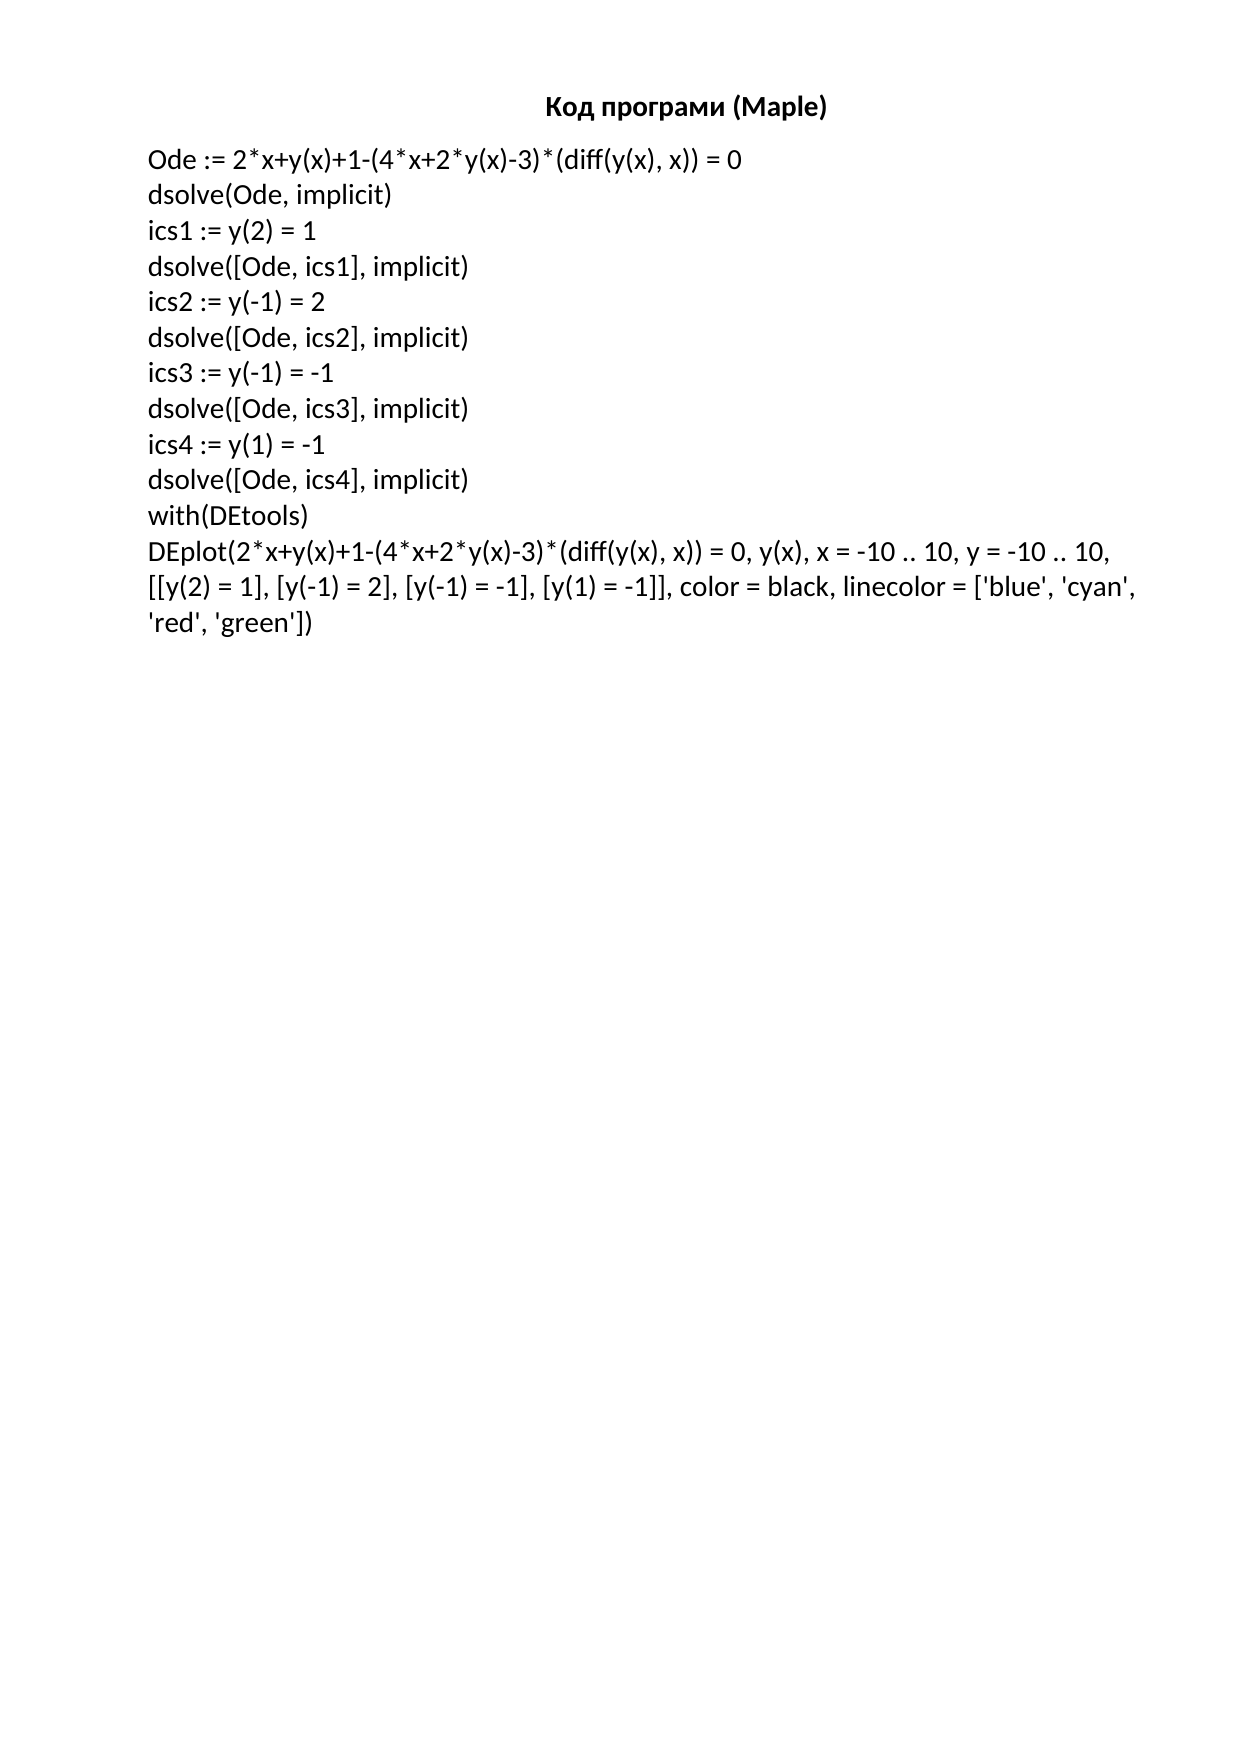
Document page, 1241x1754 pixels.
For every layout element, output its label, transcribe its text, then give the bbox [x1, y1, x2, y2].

text dsolve(Ode, implicit) [148, 176, 1152, 212]
text dsolve([Ode, ics3], implicit) [148, 390, 1152, 426]
text ics1 := y(2) = 1 [148, 212, 1152, 248]
text dsolve([Ode, ics2], implicit) [148, 319, 1152, 354]
text with(DEtools) [148, 497, 1152, 533]
text dsolve([Ode, ics4], implicit) [148, 461, 1152, 497]
text Ode := 2*x+y(x)+1-(4*x+2*y(x)-3)*(diff(y(x), x)) = 0 [148, 141, 1152, 176]
text ics4 := y(1) = -1 [148, 426, 1152, 461]
text dsolve([Ode, ics1], implicit) [148, 248, 1152, 283]
text ics2 := y(-1) = 2 [148, 283, 1152, 319]
text DEplot(2*x+y(x)+1-(4*x+2*y(x)-3)*(diff(y(x), x)) = 0, y(x), x = -10 .. 10, y = -10 .. 10, [[y(2) = 1], [y(-1) = 2], [y(-1) = -1], [y(1) = -1]], color = black, linecolor = ['blue', 'cyan', 'red', 'green']) [148, 533, 1152, 639]
text ics3 := y(-1) = -1 [148, 354, 1152, 390]
text Код програми (Maple) [148, 88, 1152, 124]
